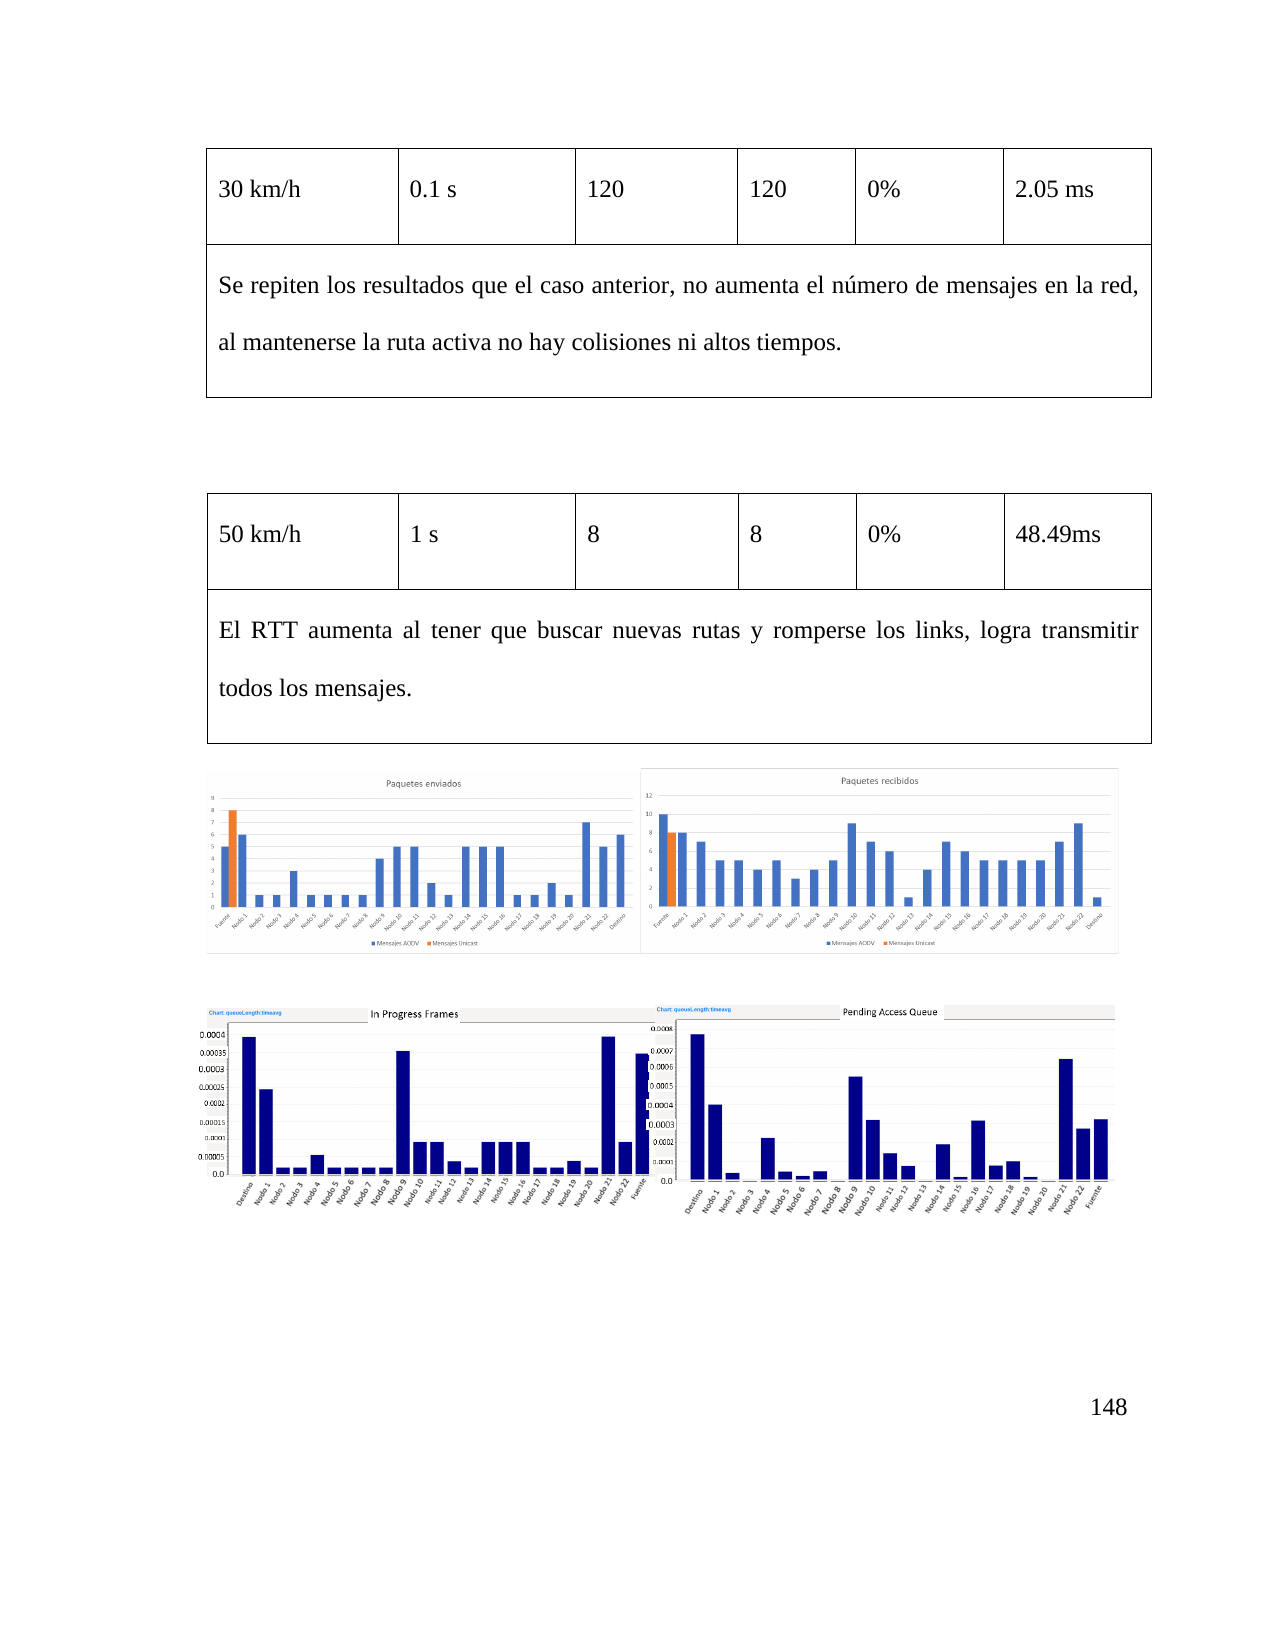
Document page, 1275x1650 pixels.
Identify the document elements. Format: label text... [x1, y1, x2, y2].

picture [284, 1179, 305, 1208]
picture [889, 1184, 909, 1213]
picture [682, 1186, 706, 1216]
picture [874, 1185, 895, 1213]
picture [958, 1184, 981, 1215]
picture [784, 1183, 808, 1215]
table_header 8 [576, 494, 738, 589]
picture [317, 1178, 341, 1209]
picture [1025, 1184, 1049, 1217]
picture [351, 1179, 374, 1209]
table_header 120 [576, 149, 737, 244]
picture [1083, 1183, 1104, 1210]
table_header 50 km/h [208, 494, 398, 589]
picture [801, 1186, 825, 1218]
picture [251, 1179, 273, 1208]
picture [206, 768, 1119, 954]
picture [1062, 1184, 1085, 1216]
table_header 0% [856, 149, 1003, 244]
picture [923, 1183, 947, 1215]
table_header 30 km/h [207, 149, 398, 244]
table_header 8 [739, 494, 856, 589]
picture [234, 1179, 256, 1208]
table_header 48.49ms [1005, 494, 1151, 589]
picture [819, 1183, 844, 1217]
table_cell El RTT aumenta al tener que buscar nuevas rutas y romperse los links, logra transmitir todos los mensajes. [208, 590, 1151, 742]
picture [750, 1186, 773, 1216]
table_cell Se repiten los resultados que el caso anterior, no aumenta el número de mensajes en la red, al mantenerse la ruta activa no hay colisiones ni altos tiempos. [207, 245, 1151, 397]
picture [836, 1183, 861, 1216]
picture [853, 1184, 877, 1218]
table_header 120 [738, 149, 855, 244]
picture [766, 1185, 792, 1218]
picture [941, 1183, 963, 1214]
picture [906, 1183, 928, 1213]
picture [556, 1178, 578, 1208]
picture [267, 1179, 289, 1207]
table_header 1 s [399, 494, 575, 589]
picture [716, 1186, 739, 1215]
picture [301, 1179, 323, 1207]
picture [423, 1178, 443, 1205]
table_header 2.05 ms [1004, 149, 1151, 244]
picture [1009, 1184, 1032, 1217]
picture [733, 1186, 756, 1216]
picture [196, 1004, 1116, 1214]
table_header 0.1 s [399, 149, 575, 244]
table_header 0% [857, 494, 1004, 589]
picture [699, 1186, 722, 1216]
picture [974, 1184, 996, 1214]
picture [1046, 1183, 1068, 1213]
